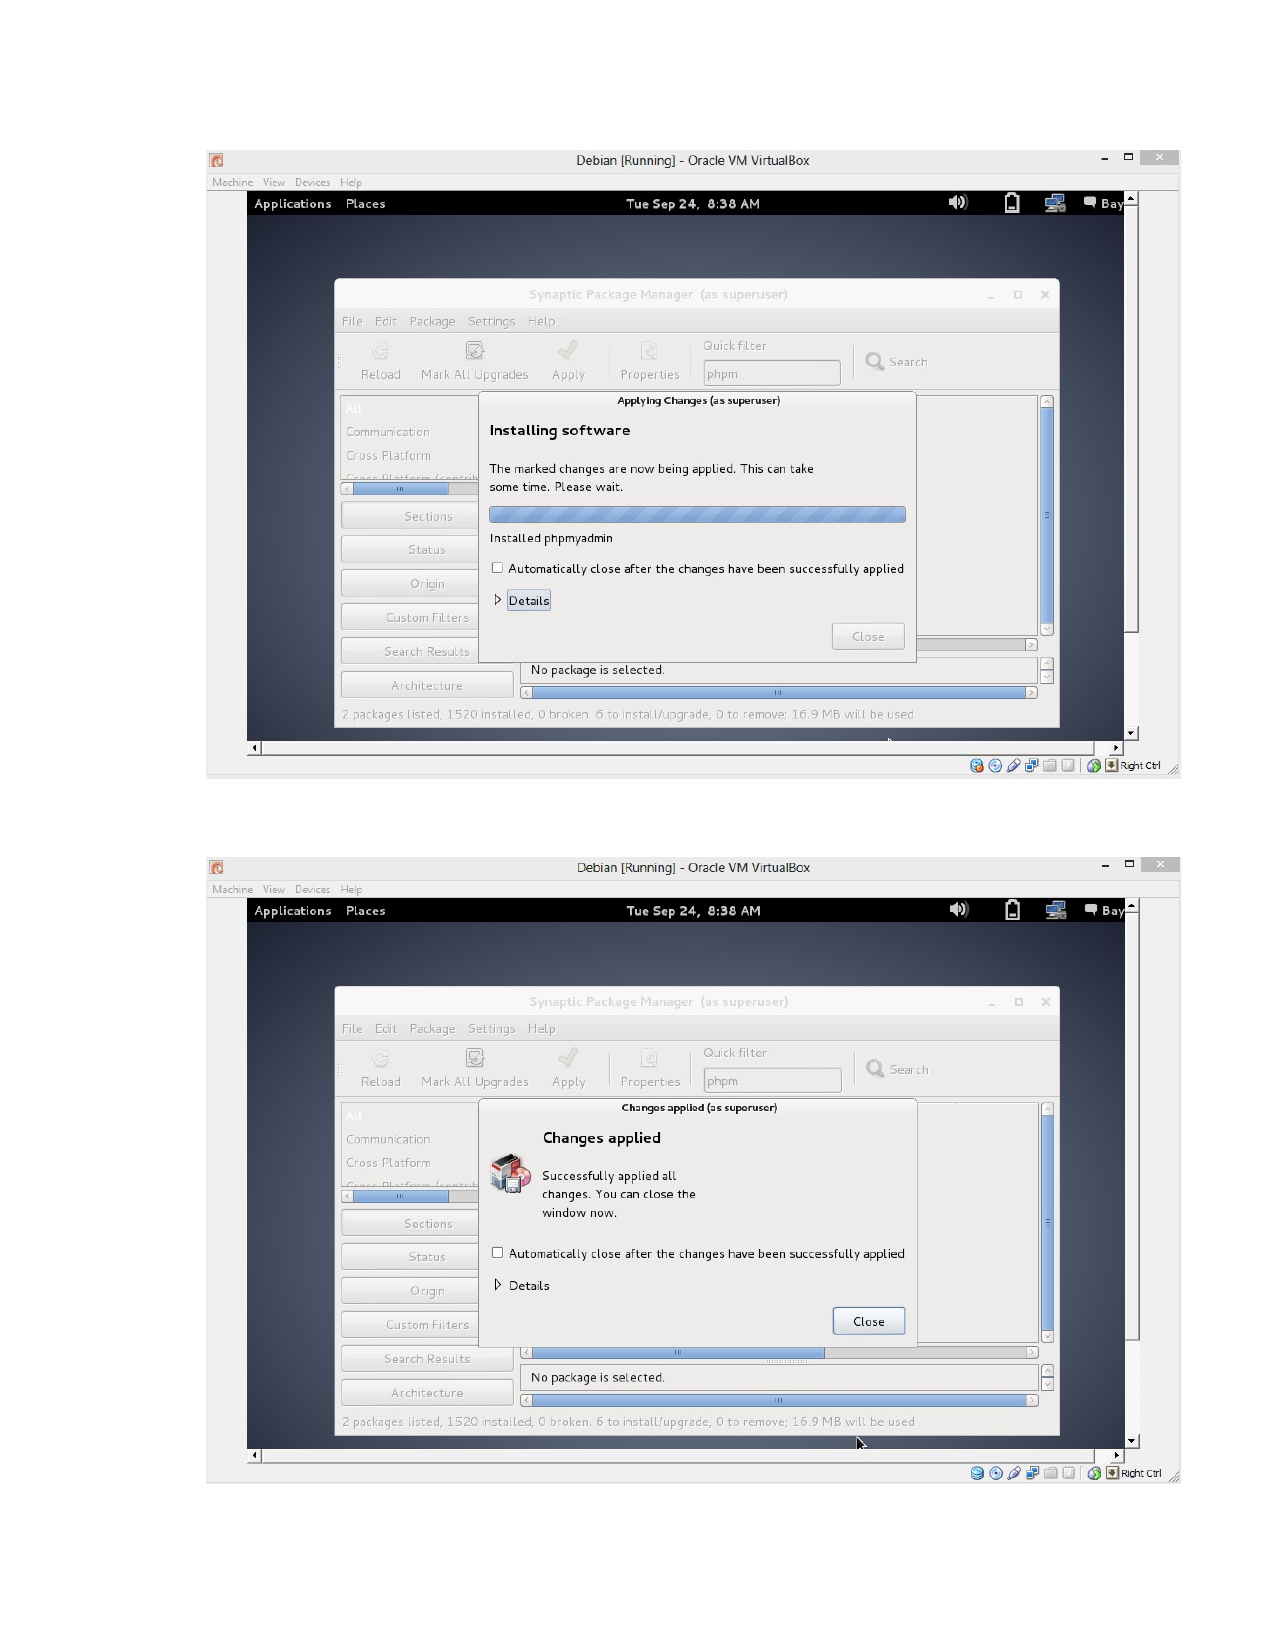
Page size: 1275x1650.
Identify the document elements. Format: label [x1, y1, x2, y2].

picture [206, 857, 1182, 1484]
picture [206, 150, 1182, 779]
